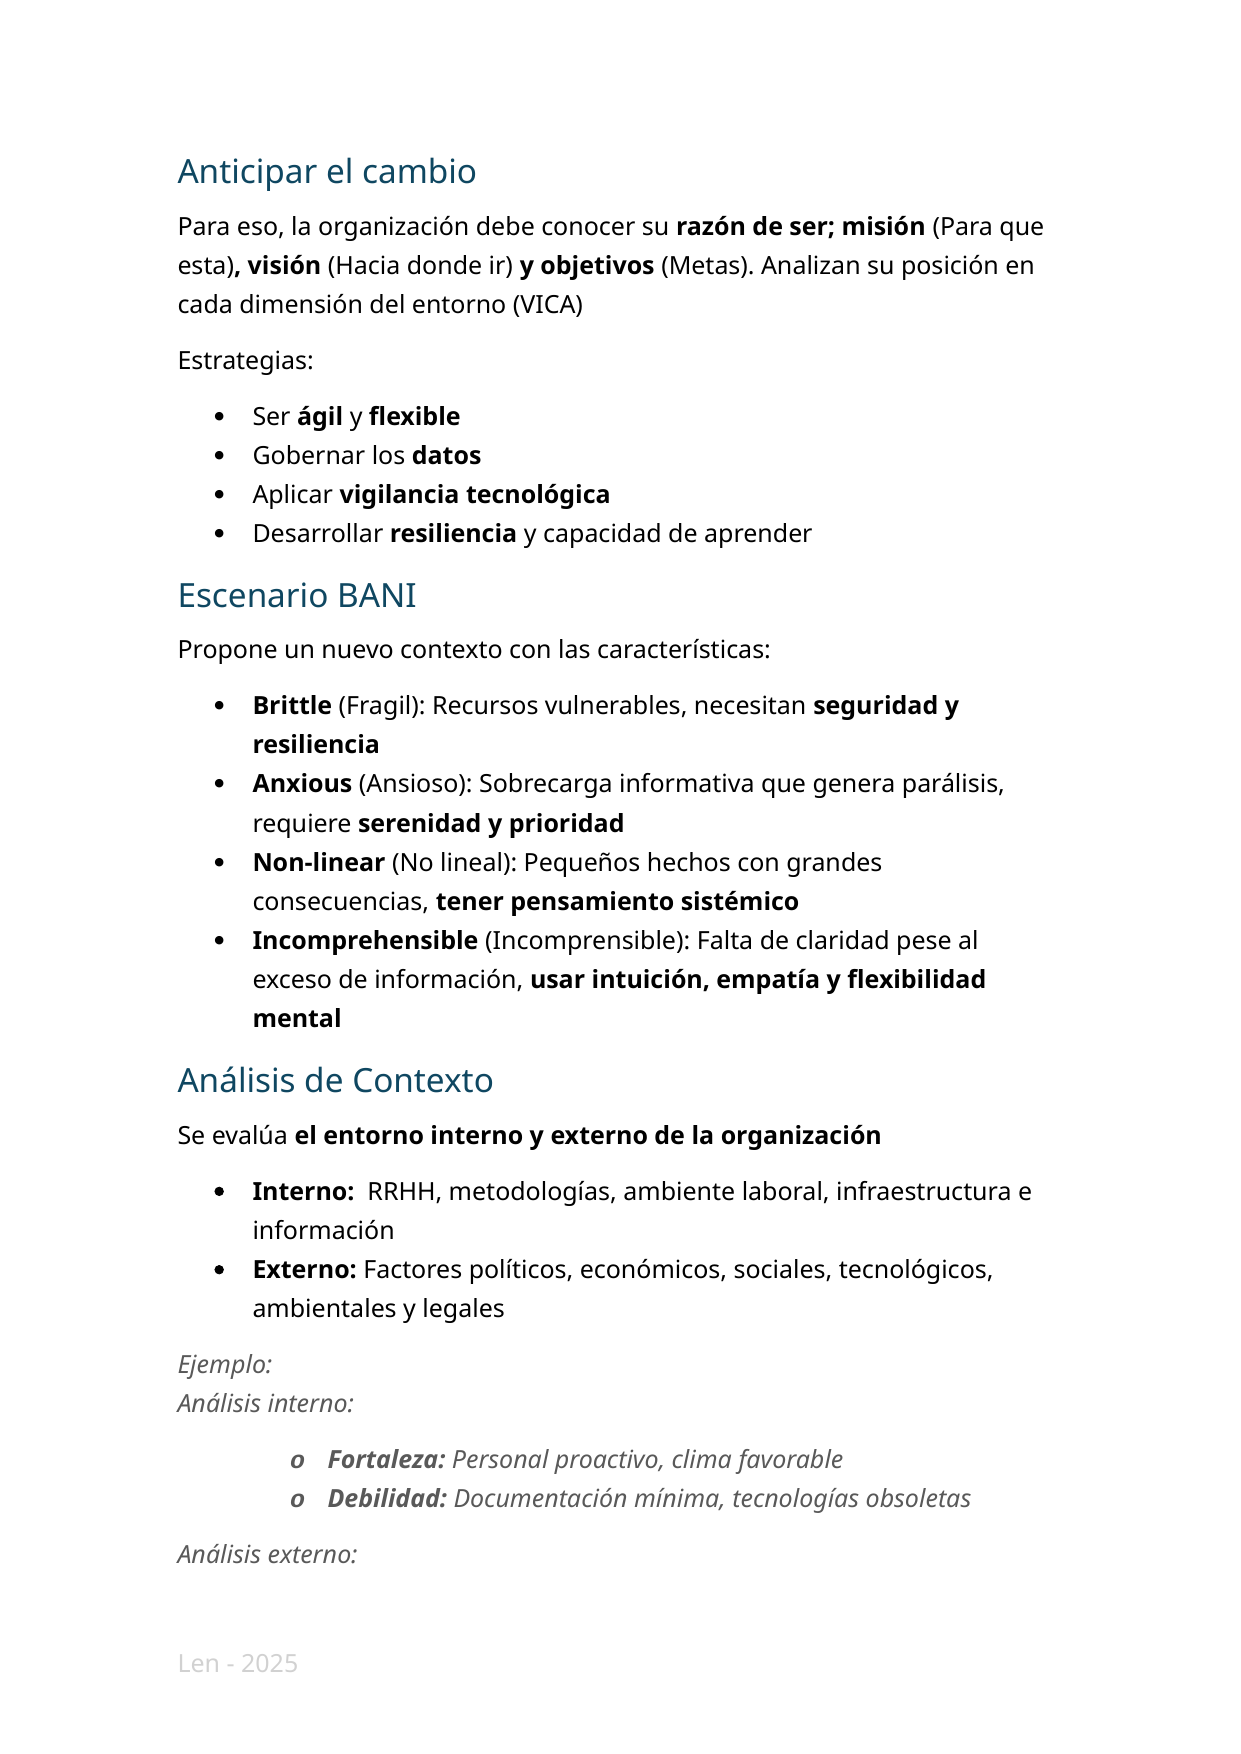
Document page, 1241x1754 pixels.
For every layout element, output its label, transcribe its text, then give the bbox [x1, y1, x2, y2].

text Análisis externo: [177, 1537, 1063, 1571]
list Interno: RRHH, metodologías, ambiente laboral, infraestructura e información [215, 1173, 1063, 1247]
list Non-linear (No lineal): Pequeños hechos con grandes consecuencias, tener pensamiento sistémico [215, 844, 1063, 918]
list Aplicar vigilancia tecnológica [215, 476, 1063, 511]
list Incomprehensible (Incomprensible): Falta de claridad pese al exceso de información, usar intuición, empatía y flexibilidad mental [215, 923, 1063, 1035]
subtitle Escenario BANI [177, 571, 1063, 617]
list Ser ágil y flexible [215, 398, 1063, 432]
list Externo: Factores políticos, económicos, sociales, tecnológicos, ambientales y legales [215, 1252, 1063, 1325]
list Debilidad: Documentación mínima, tecnologías obsoletas [290, 1481, 1063, 1515]
text Para eso, la organización debe conocer su razón de ser; misión (Para que esta), visión (Hacia donde ir) y objetivos (Metas). Analizan su posición en cada dimensión del entorno (VICA) [177, 208, 1063, 321]
text Estrategias: [177, 342, 1063, 376]
subtitle Análisis de Contexto [177, 1057, 1063, 1102]
text Propone un nuevo contexto con las características: [177, 632, 1063, 666]
text Se evalúa el entorno interno y externo de la organización [177, 1117, 1063, 1152]
list Brittle (Fragil): Recursos vulnerables, necesitan seguridad y resiliencia [215, 688, 1063, 761]
list Fortaleza: Personal proactivo, clima favorable [290, 1442, 1063, 1476]
list Gobernar los datos [215, 437, 1063, 471]
list Desarrollar resiliencia y capacidad de aprender [215, 516, 1063, 550]
subtitle Anticipar el cambio [177, 148, 1063, 193]
text Ejemplo: Análisis interno: [177, 1347, 1063, 1420]
list Anxious (Ansioso): Sobrecarga informativa que genera parálisis, requiere serenidad y prioridad [215, 766, 1063, 839]
